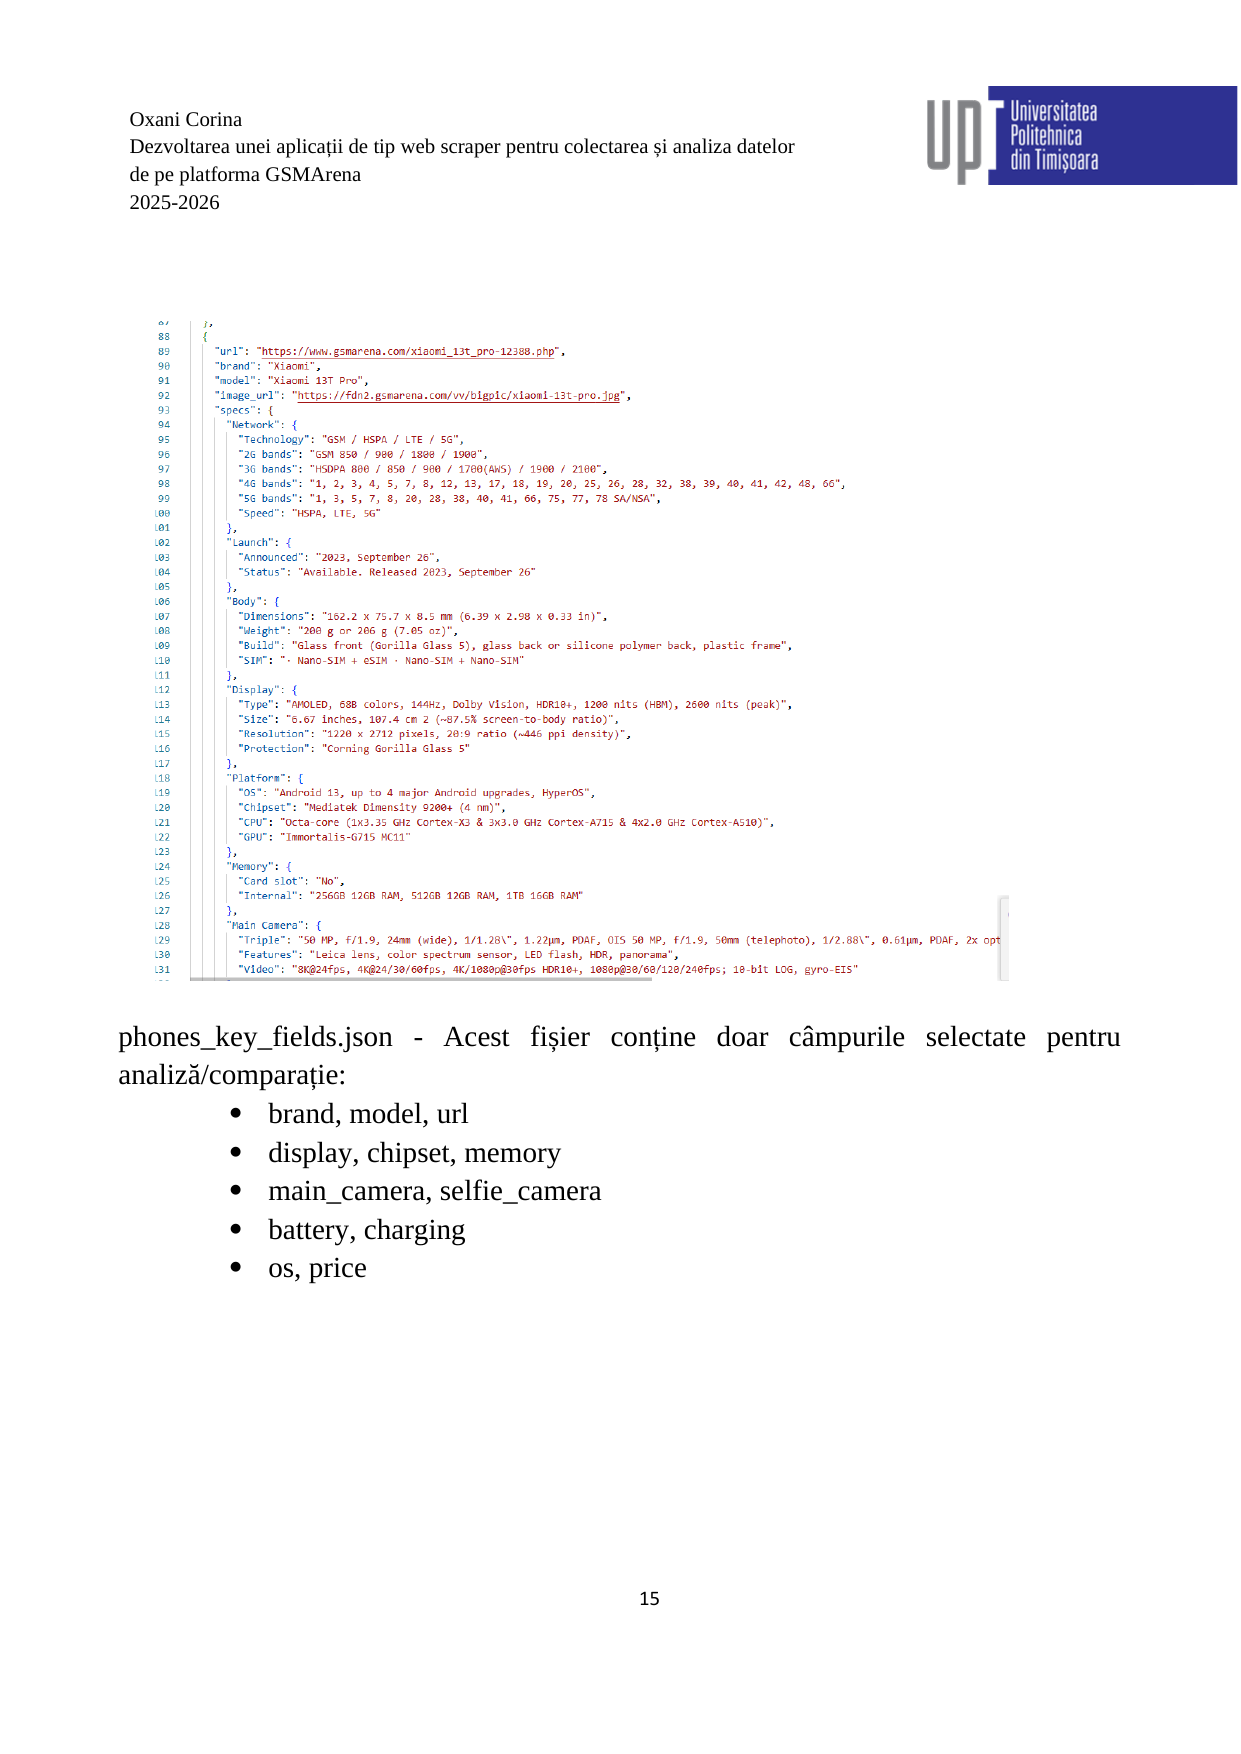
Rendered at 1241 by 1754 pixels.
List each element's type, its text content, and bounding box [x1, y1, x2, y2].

list os, price [231, 1251, 1122, 1284]
text phones_key_fields.json - Acest fișier conține doar câmpurile selectate pentru analiză/comparație: [118, 1019, 1122, 1091]
list main_camera, selfie_camera [231, 1173, 1122, 1207]
list brand, model, url [231, 1096, 1122, 1130]
list display, chipset, memory [231, 1135, 1122, 1168]
picture [927, 86, 1238, 185]
list battery, charging [231, 1212, 1122, 1246]
picture [155, 321, 1009, 981]
